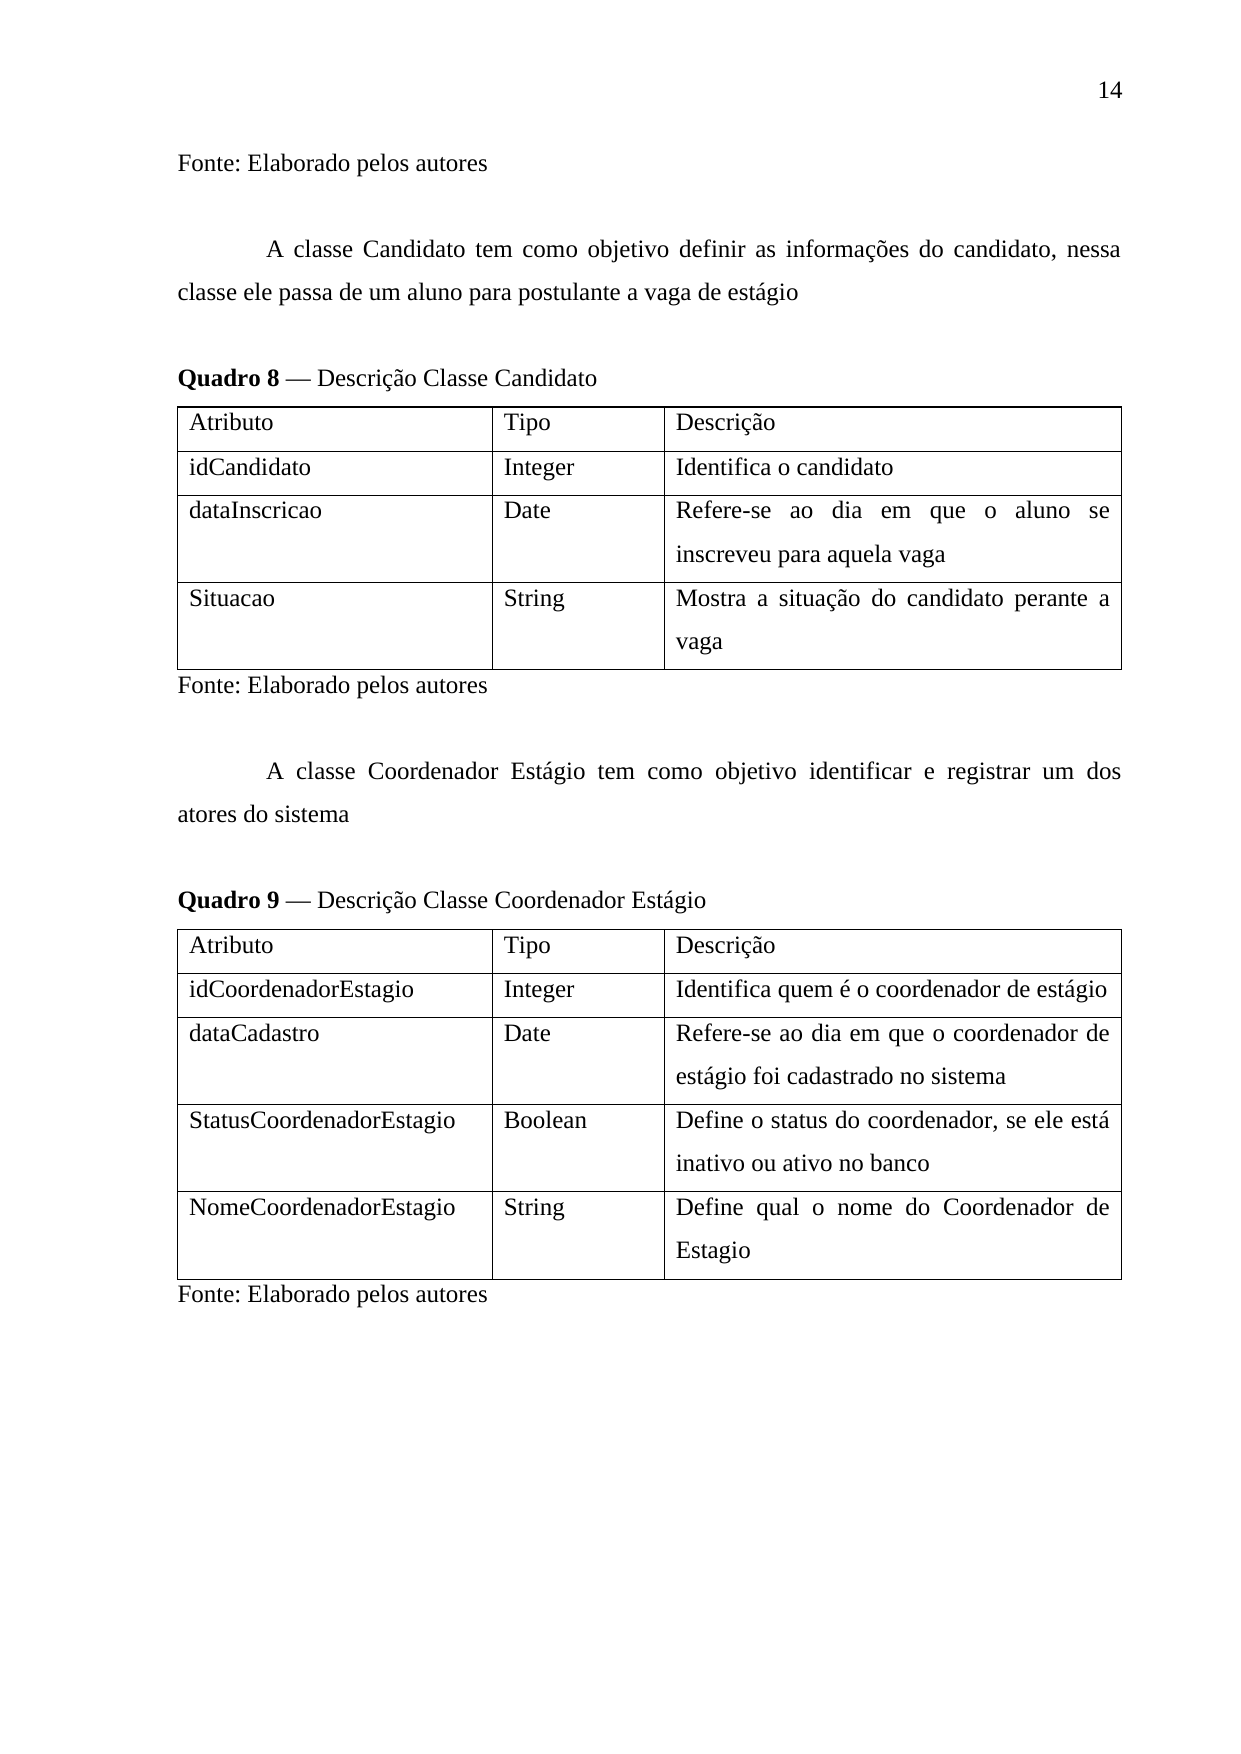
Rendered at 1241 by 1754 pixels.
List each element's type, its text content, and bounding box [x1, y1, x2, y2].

text A classe Candidato tem como objetivo definir as informações do candidato, nessa classe ele passa de um aluno para postulante a vaga de estágio [177, 234, 1122, 306]
table_cell Define qual o nome do Coordenador de Estagio [665, 1192, 1121, 1278]
table_cell String [493, 583, 664, 669]
table_cell Boolean [493, 1105, 664, 1191]
table_header Atributo [178, 930, 492, 973]
table_cell Identifica quem é o coordenador de estágio [665, 974, 1121, 1017]
table_cell Date [493, 496, 664, 582]
table_header Descrição [665, 408, 1121, 451]
table_cell Mostra a situação do candidato perante a vaga [665, 583, 1121, 669]
text A classe Coordenador Estágio tem como objetivo identificar e registrar um dos atores do sistema [177, 756, 1122, 828]
table_cell Date [493, 1018, 664, 1104]
text Quadro 9 — Descrição Classe Coordenador Estágio [177, 886, 1122, 914]
table_cell Define o status do coordenador, se ele está inativo ou ativo no banco [665, 1105, 1121, 1191]
table_header Descrição [665, 930, 1121, 973]
table_cell NomeCoordenadorEstagio [178, 1192, 492, 1278]
table_header Atributo [178, 408, 492, 451]
table_cell Refere-se ao dia em que o coordenador de estágio foi cadastrado no sistema [665, 1018, 1121, 1104]
table_cell StatusCoordenadorEstagio [178, 1105, 492, 1191]
table_cell dataInscricao [178, 496, 492, 582]
table_cell String [493, 1192, 664, 1278]
table_cell dataCadastro [178, 1018, 492, 1104]
text Fonte: Elaborado pelos autores [177, 670, 1122, 699]
table_cell idCoordenadorEstagio [178, 974, 492, 1017]
table_cell Integer [493, 974, 664, 1017]
text Fonte: Elaborado pelos autores [177, 1280, 1122, 1308]
table_cell Refere-se ao dia em que o aluno se inscreveu para aquela vaga [665, 496, 1121, 582]
table_cell idCandidato [178, 452, 492, 494]
text Fonte: Elaborado pelos autores [177, 148, 1122, 176]
table_cell Integer [493, 452, 664, 494]
table_header Tipo [493, 930, 664, 973]
table_header Tipo [493, 408, 664, 451]
table_cell Identifica o candidato [665, 452, 1121, 494]
table_cell Situacao [178, 583, 492, 669]
text Quadro 8 — Descrição Classe Candidato [177, 363, 1122, 392]
